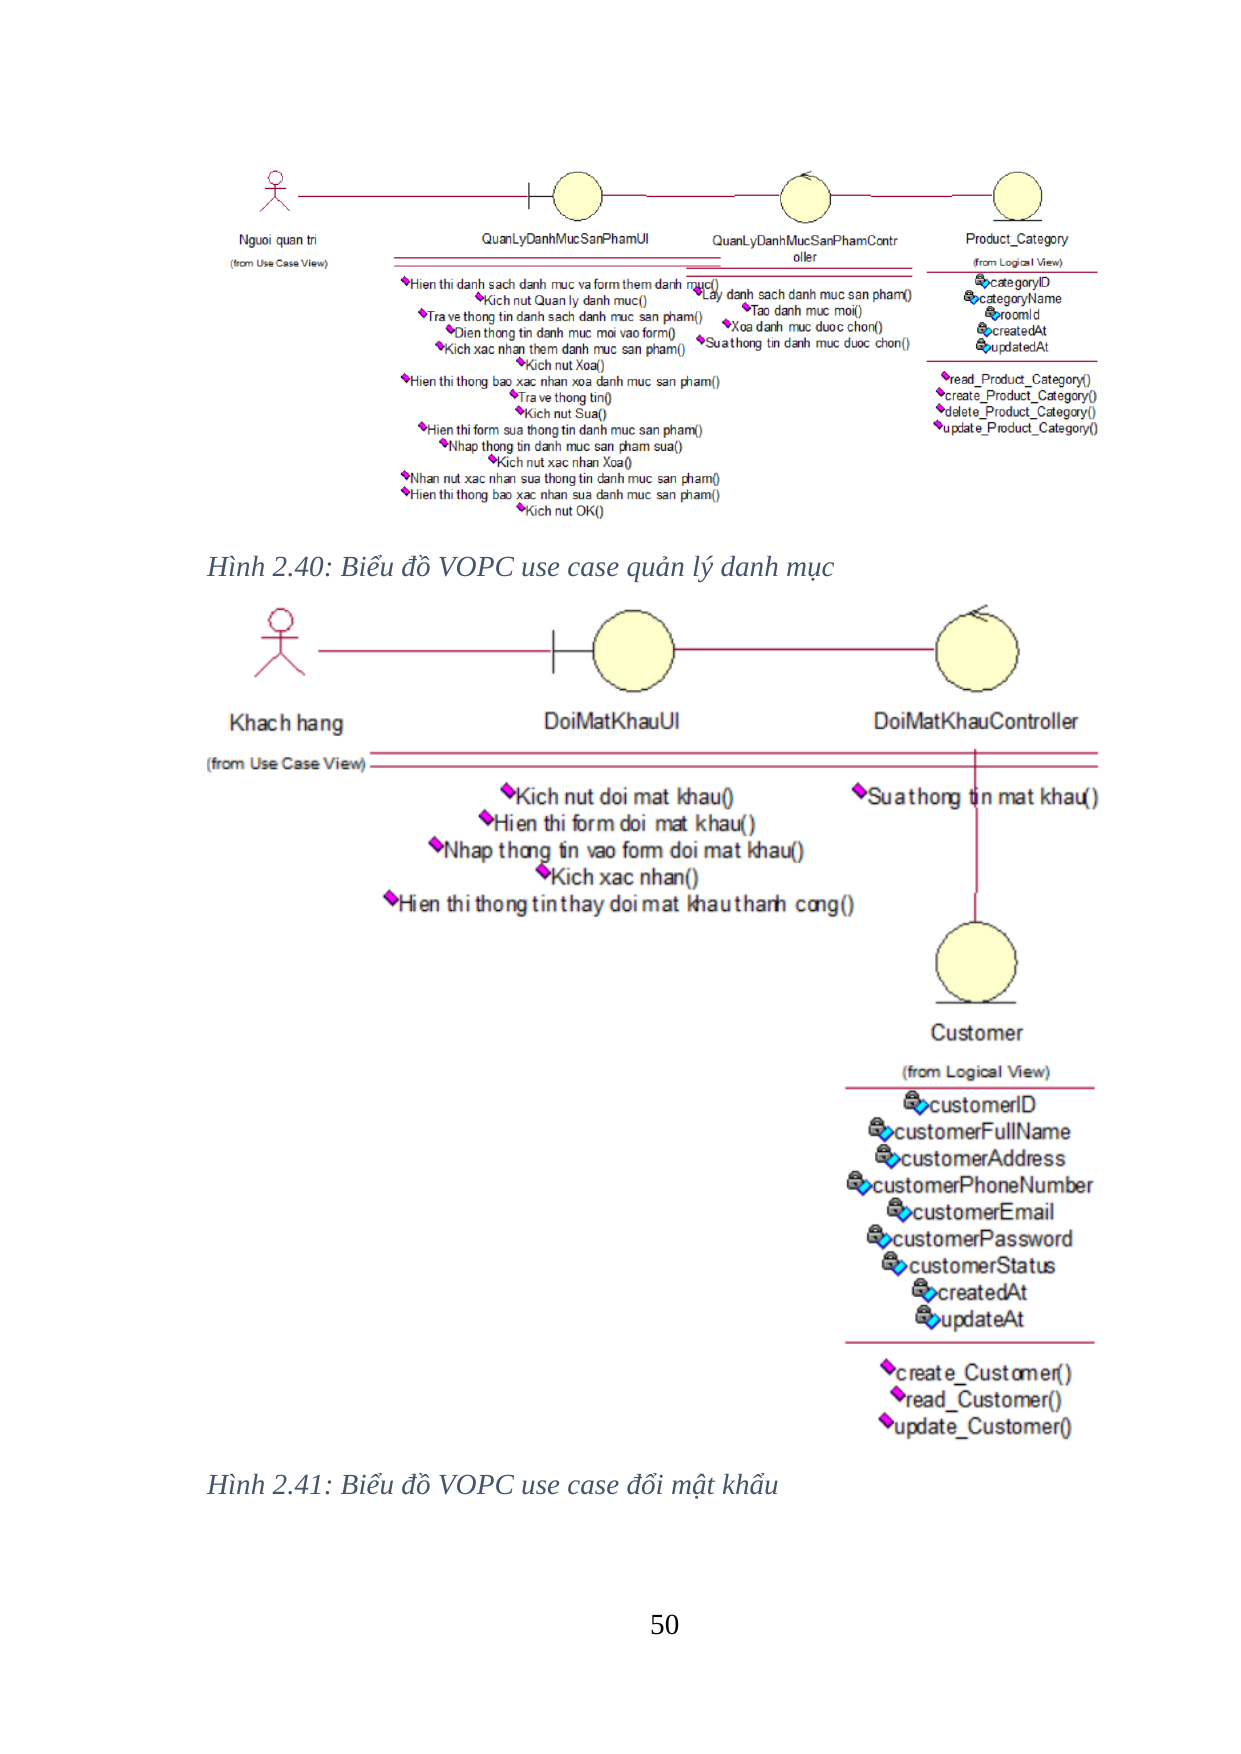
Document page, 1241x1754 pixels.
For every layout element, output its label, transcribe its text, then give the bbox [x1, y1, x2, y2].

picture [206, 598, 1123, 1451]
picture [206, 147, 1123, 532]
